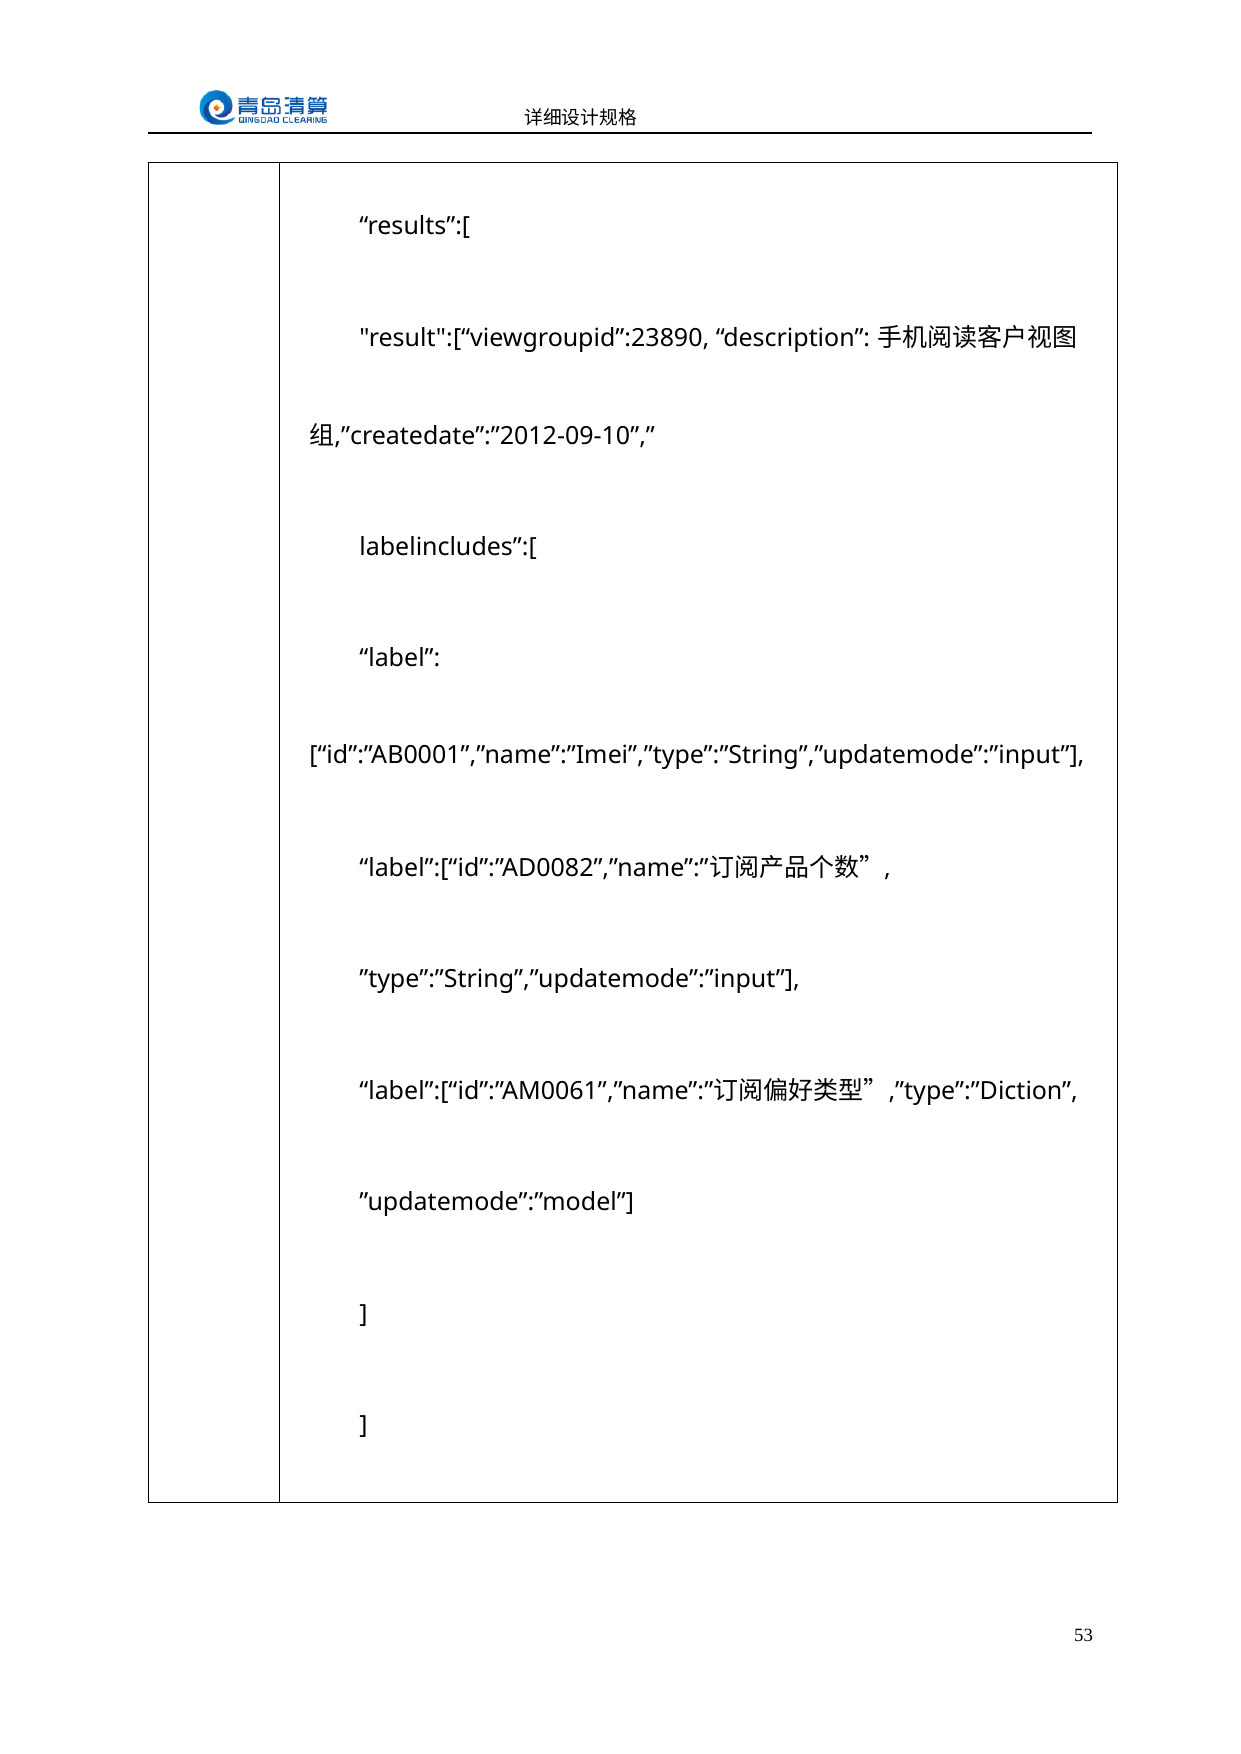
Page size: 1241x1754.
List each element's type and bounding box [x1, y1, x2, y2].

table_cell [280, 163, 1117, 1502]
picture [197, 88, 327, 125]
